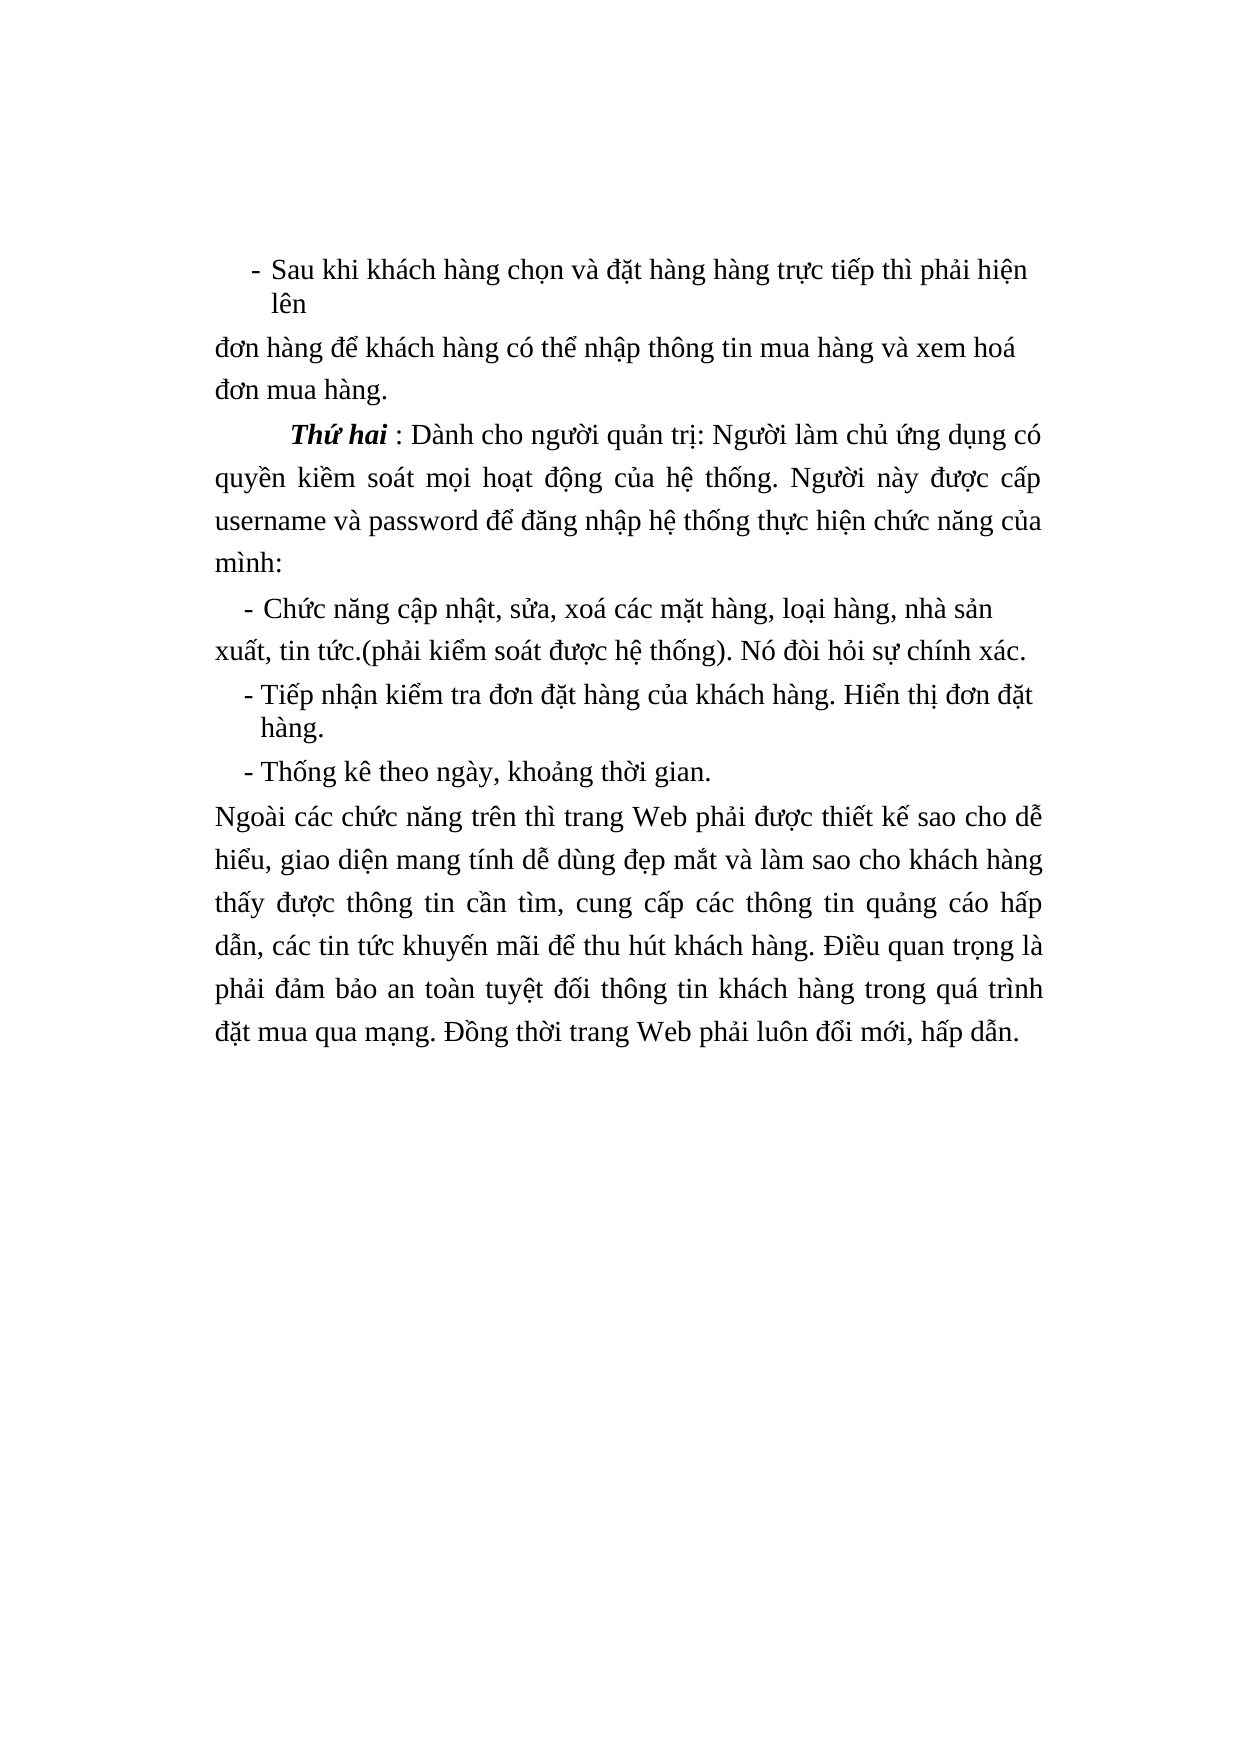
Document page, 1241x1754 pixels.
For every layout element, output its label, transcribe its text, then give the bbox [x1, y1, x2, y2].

list Chức năng cập nhật, sửa, xoá các mặt hàng, loại hàng, nhà sản xuất, tin tức.(phải kiểm soát được hệ thống). Nó đòi hỏi sự chính xác. [214, 591, 1042, 667]
list Sau khi khách hàng chọn và đặt hàng hàng trực tiếp thì phải hiện lên [251, 252, 1053, 319]
list Thống kê theo ngày, khoảng thời gian. [244, 754, 1053, 787]
list Tiếp nhận kiểm tra đơn đặt hàng của khách hàng. Hiển thị đơn đặt hàng. [244, 677, 1053, 744]
text đơn hàng để khách hàng có thể nhập thông tin mua hàng và xem hoá đơn mua hàng. [214, 331, 1042, 406]
text Ngoài các chức năng trên thì trang Web phải được thiết kế sao cho dễ hiểu, giao diện mang tính dễ dùng đẹp mắt và làm sao cho khách hàng thấy được thông tin cần tìm, cung cấp các thông tin quảng cáo hấp dẫn, các tin tức khuyến mãi để thu hút khách hàng. Điều quan trọng là phải đảm bảo an toàn tuyệt đối thông tin khách hàng trong quá trình đặt mua qua mạng. Đồng thời trang Web phải luôn đổi mới, hấp dẫn. [214, 799, 1044, 1047]
text Thứ hai : Dành cho người quản trị: Người làm chủ ứng dụng có quyền kiềm soát mọi hoạt động của hệ thống. Người này được cấp username và password để đăng nhập hệ thống thực hiện chức năng của mình: [214, 417, 1042, 579]
